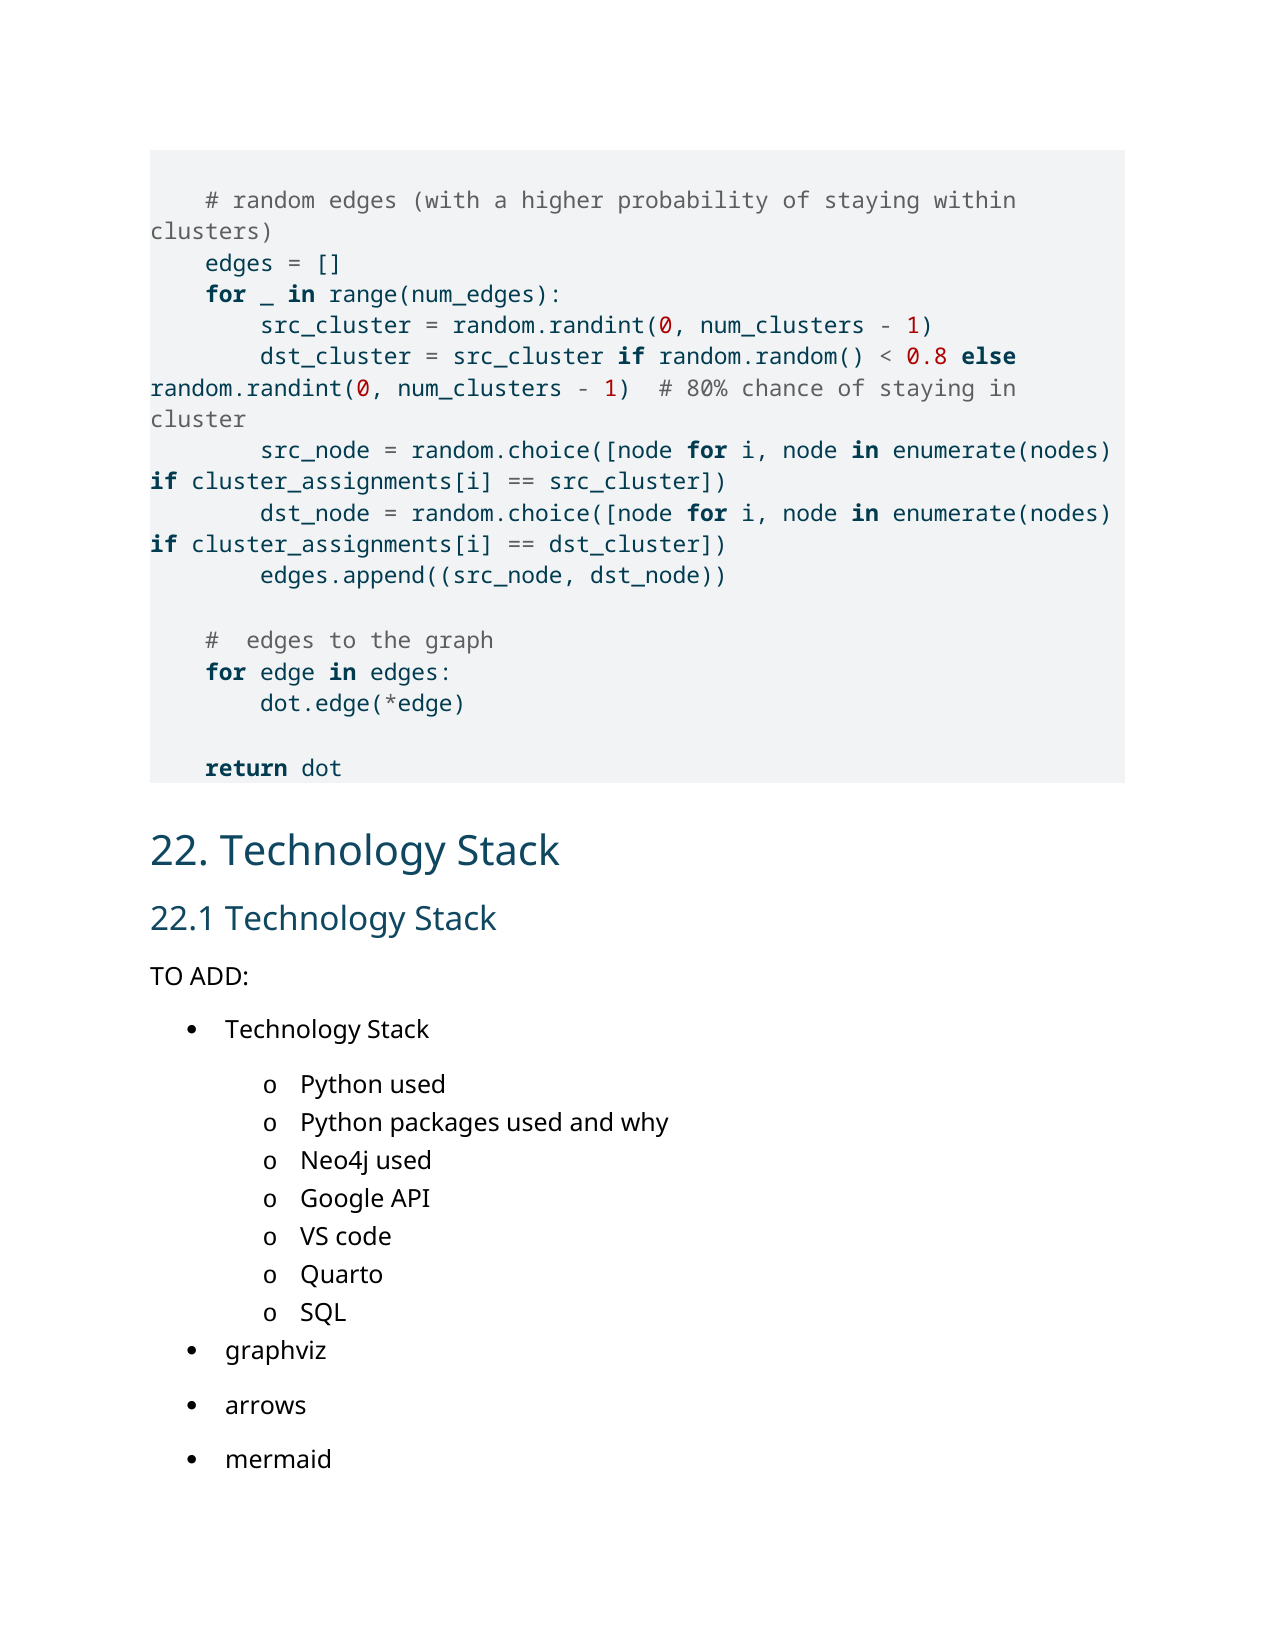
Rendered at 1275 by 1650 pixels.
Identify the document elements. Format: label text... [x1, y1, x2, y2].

list Python packages used and why [262, 1104, 1125, 1138]
list Technology Stack [187, 1011, 1125, 1045]
list Neo4j used [262, 1142, 1125, 1177]
list Quarto [262, 1256, 1125, 1291]
list VS code [262, 1218, 1125, 1253]
list Python used [262, 1066, 1125, 1101]
subtitle 22.1 Technology Stack [150, 894, 1125, 940]
list Google API [262, 1180, 1125, 1214]
list mermaid [187, 1442, 1125, 1476]
list graphviz [187, 1332, 1125, 1366]
list arrows [187, 1387, 1125, 1421]
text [150, 150, 1125, 783]
text TO ADD: [150, 958, 1125, 993]
list SQL [262, 1294, 1125, 1329]
subtitle 22. Technology Stack [150, 821, 1125, 878]
